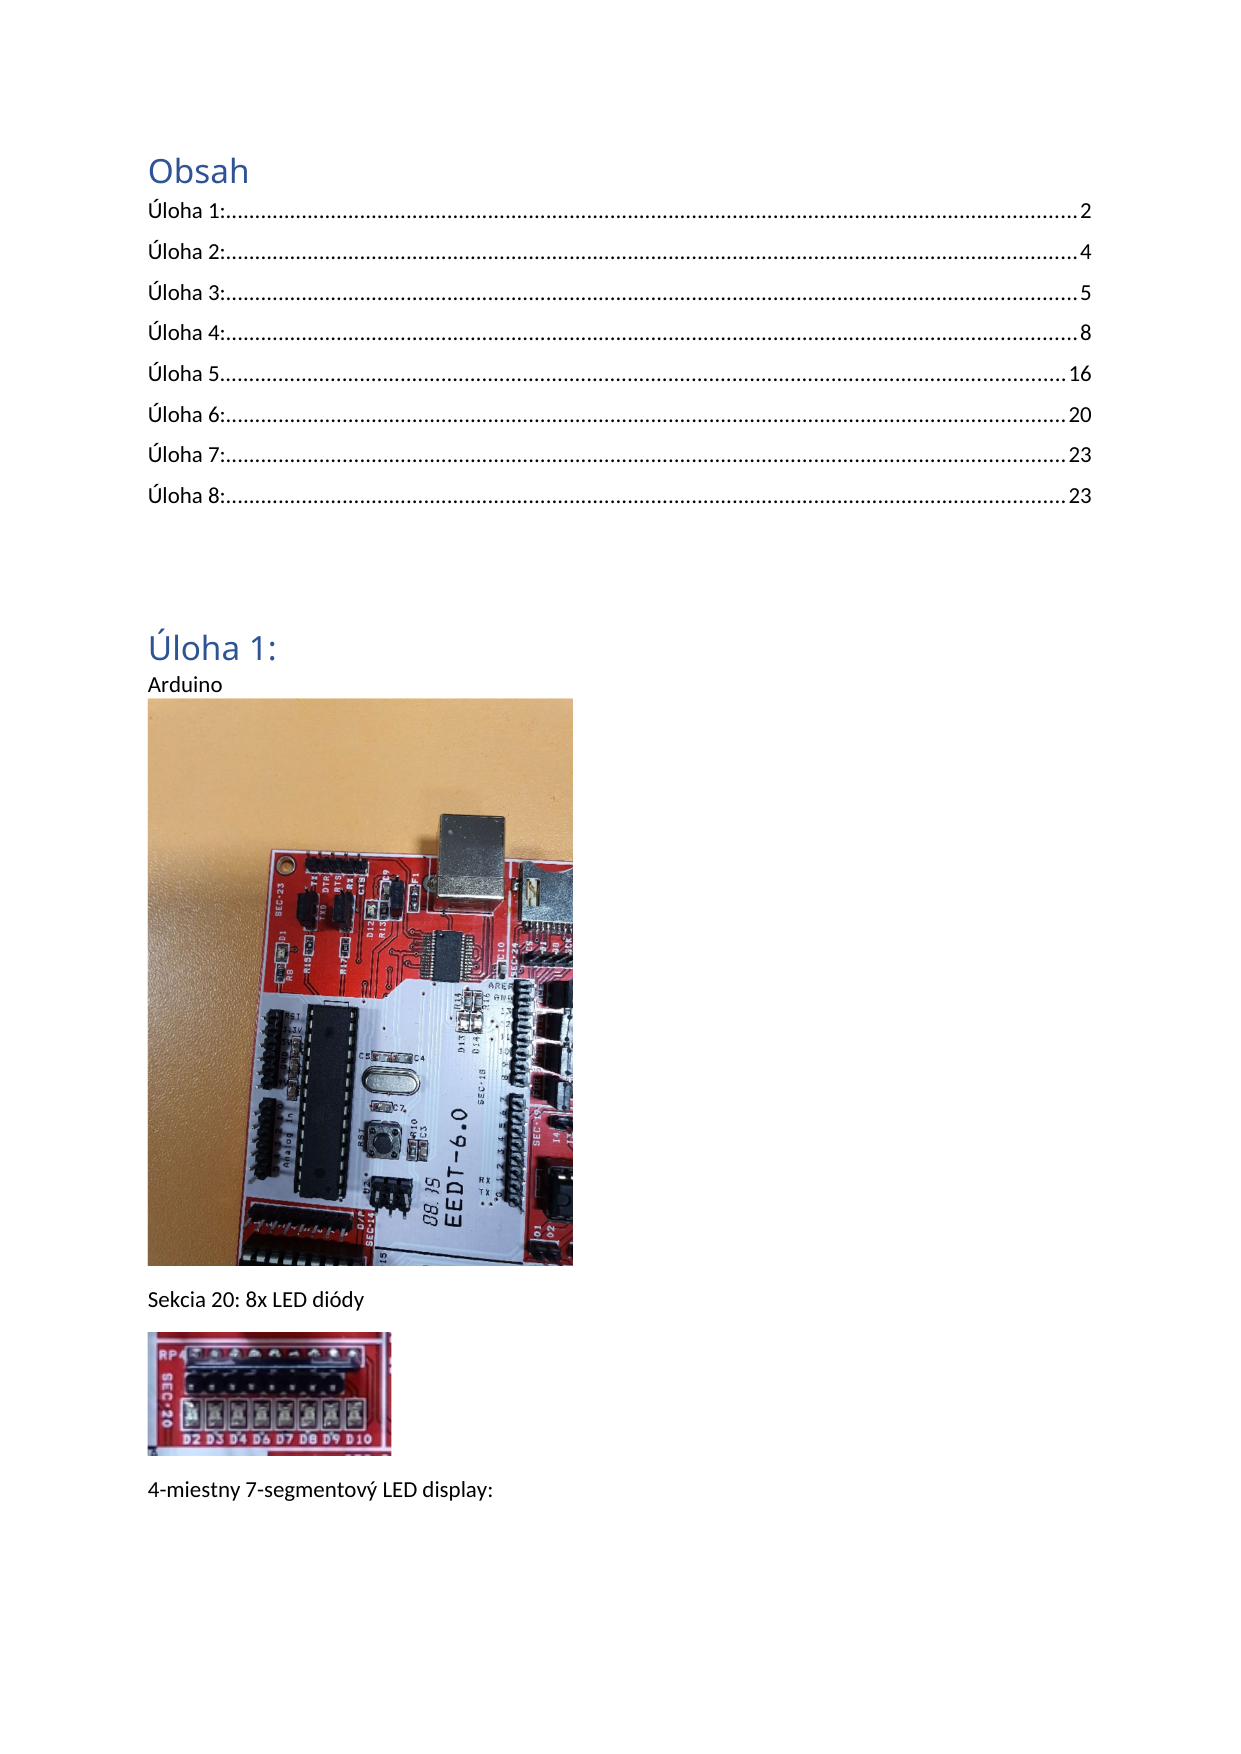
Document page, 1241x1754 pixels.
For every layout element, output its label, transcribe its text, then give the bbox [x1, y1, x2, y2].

picture [147, 1332, 392, 1456]
text Sekcia 20: 8x LED diódy [148, 1286, 1093, 1314]
picture [148, 699, 573, 1265]
text 4-miestny 7-segmentový LED display: [148, 1475, 1093, 1503]
text Úloha 1: Arduino [148, 624, 1093, 698]
